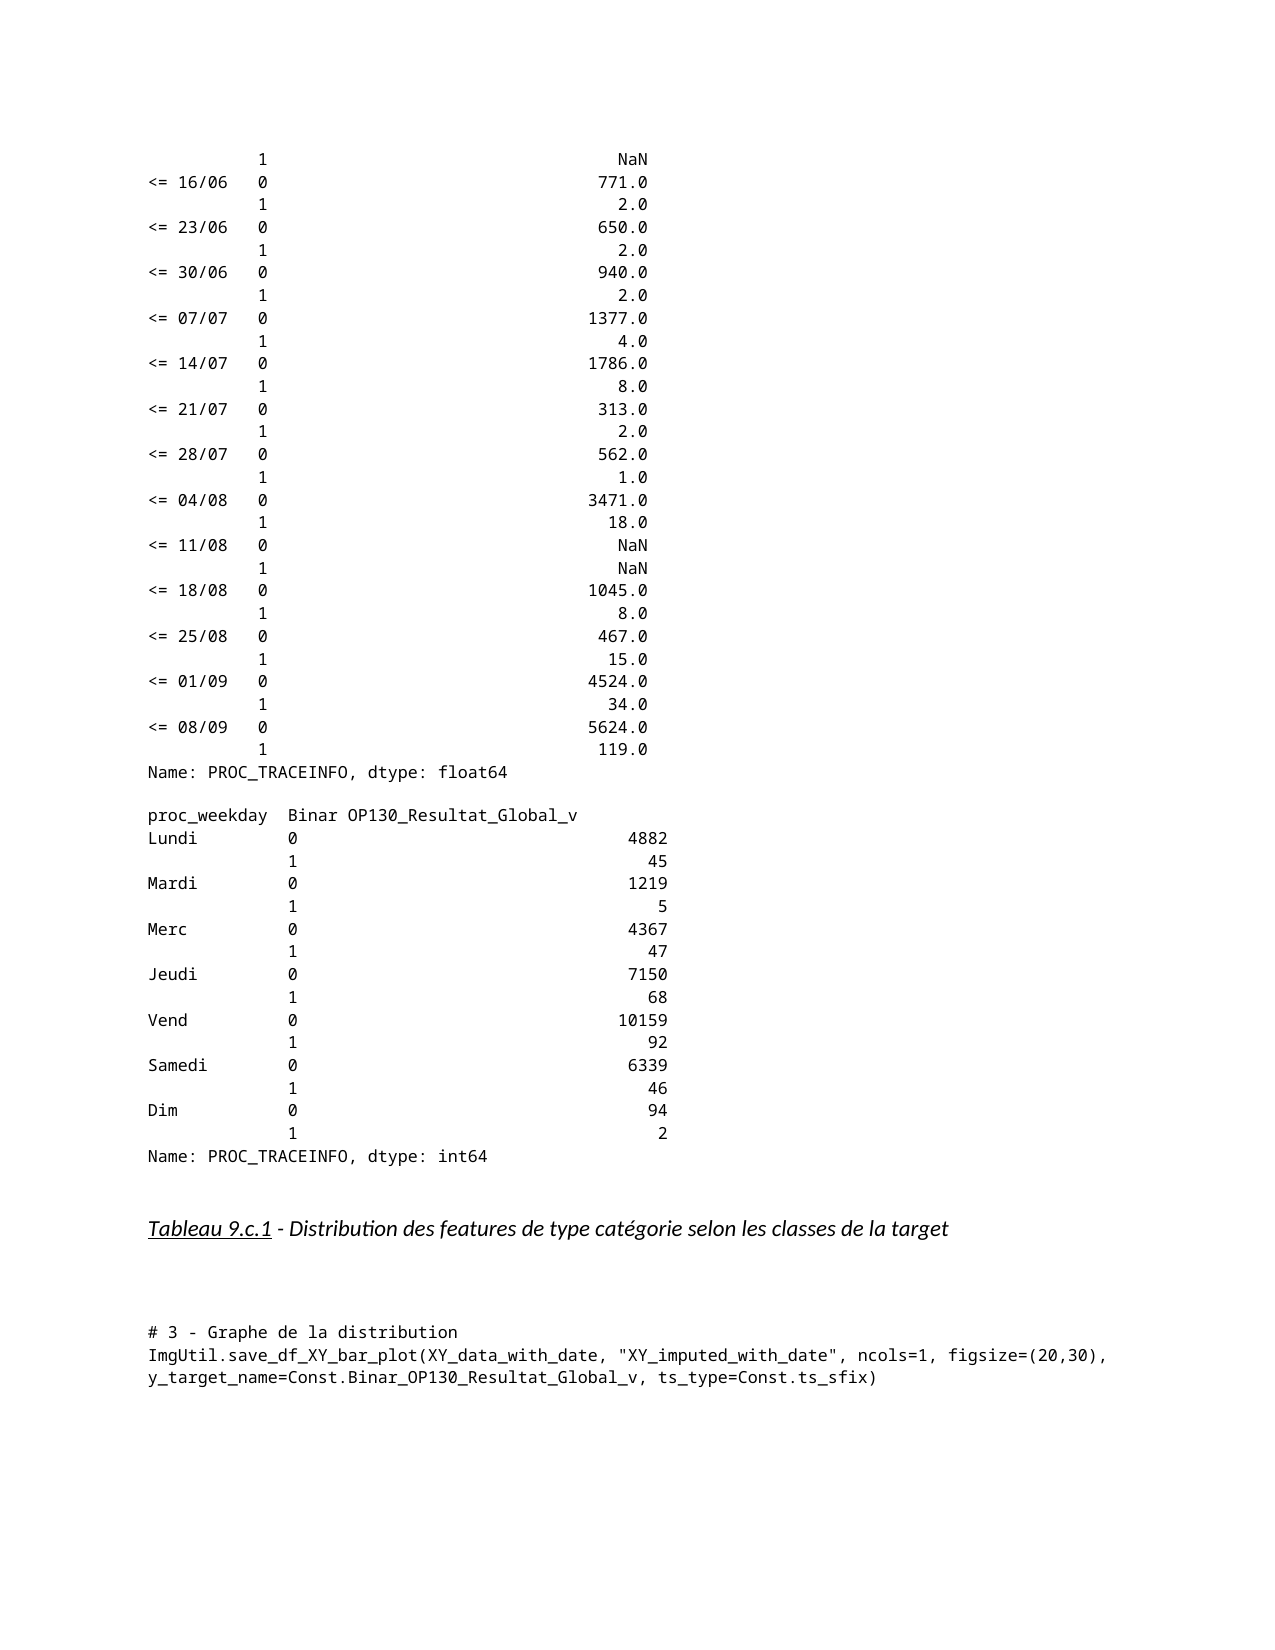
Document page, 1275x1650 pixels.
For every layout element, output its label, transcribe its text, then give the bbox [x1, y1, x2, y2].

text # 3 - Graphe de la distribution ImgUtil.save_df_XY_bar_plot(XY_data_with_date, "XY_imputed_with_date", ncols=1, figsize=(20,30), y_target_name=Const.Binar_OP130_Resultat_Global_v, ts_type=Const.ts_sfix) [148, 1320, 1127, 1388]
text Tableau 9.c.1 - Distribution des features de type catégorie selon les classes de la target [148, 1186, 1127, 1242]
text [148, 148, 1127, 1167]
